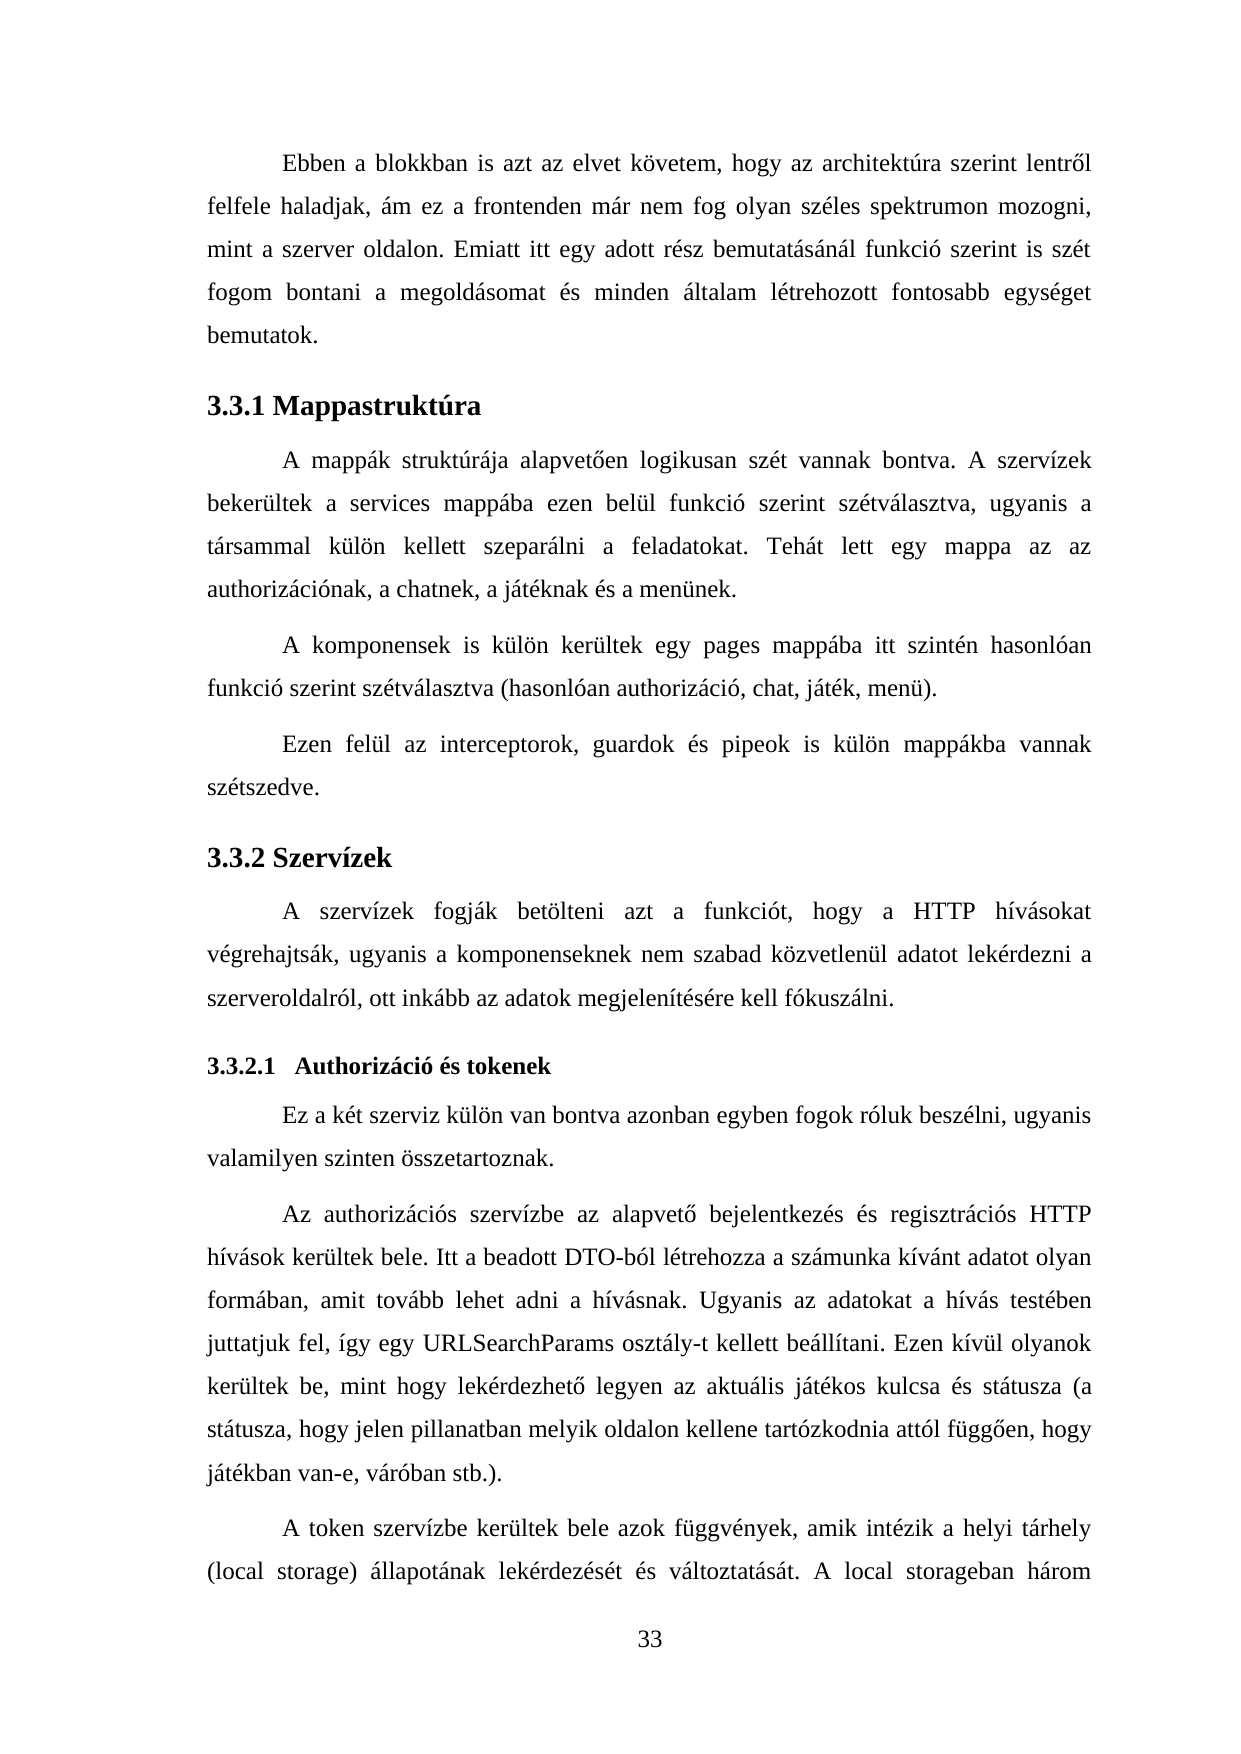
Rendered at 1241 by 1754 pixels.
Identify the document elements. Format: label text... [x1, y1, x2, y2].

text Ezen felül az interceptorok, guardok és pipeok is külön mappákba vannak szétszedve. [207, 729, 1092, 801]
text Az authorizációs szervízbe az alapvető bejelentkezés és regisztrációs HTTP hívások kerültek bele. Itt a beadott DTO-ból létrehozza a számunka kívánt adatot olyan formában, amit tovább lehet adni a hívásnak. Ugyanis az adatokat a hívás testében juttatjuk fel, így egy URLSearchParams osztály-t kellett beállítani. Ezen kívül olyanok kerültek be, mint hogy lekérdezhető legyen az aktuális játékos kulcsa és státusza (a státusza, hogy jelen pillanatban melyik oldalon kellene tartózkodnia attól függően, hogy játékban van-e, váróban stb.). [207, 1199, 1092, 1486]
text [207, 1513, 1092, 1585]
text A szervízek fogják betölteni azt a funkciót, hogy a HTTP hívásokat végrehajtsák, ugyanis a komponenseknek nem szabad közvetlenül adatot lekérdezni a szerveroldalról, ott inkább az adatok megjelenítésére kell fókuszálni. [207, 896, 1092, 1011]
text Ebben a blokkban is azt az elvet követem, hogy az architektúra szerint lentről felfele haladjak, ám ez a frontenden már nem fog olyan széles spektrumon mozogni, mint a szerver oldalon. Emiatt itt egy adott rész bemutatásánál funkció szerint is szét fogom bontani a megoldásomat és minden általam létrehozott fontosabb egységet bemutatok. [207, 148, 1092, 349]
text Ez a két szerviz külön van bontva azonban egyben fogok róluk beszélni, ugyanis valamilyen szinten összetartoznak. [207, 1100, 1092, 1172]
text A komponensek is külön kerültek egy pages mappába itt szintén hasonlóan funkció szerint szétválasztva (hasonlóan authorizáció, chat, játék, menü). [207, 630, 1092, 702]
subtitle Szervízek [207, 840, 1092, 873]
text A mappák struktúrája alapvetően logikusan szét vannak bontva. A szervízek bekerültek a services mappába ezen belül funkció szerint szétválasztva, ugyanis a társammal külön kellett szeparálni a feladatokat. Tehát lett egy mappa az az authorizációnak, a chatnek, a játéknak és a menünek. [207, 445, 1092, 603]
subtitle Authorizáció és tokenek [207, 1051, 1092, 1079]
subtitle Mappastruktúra [207, 388, 1092, 422]
